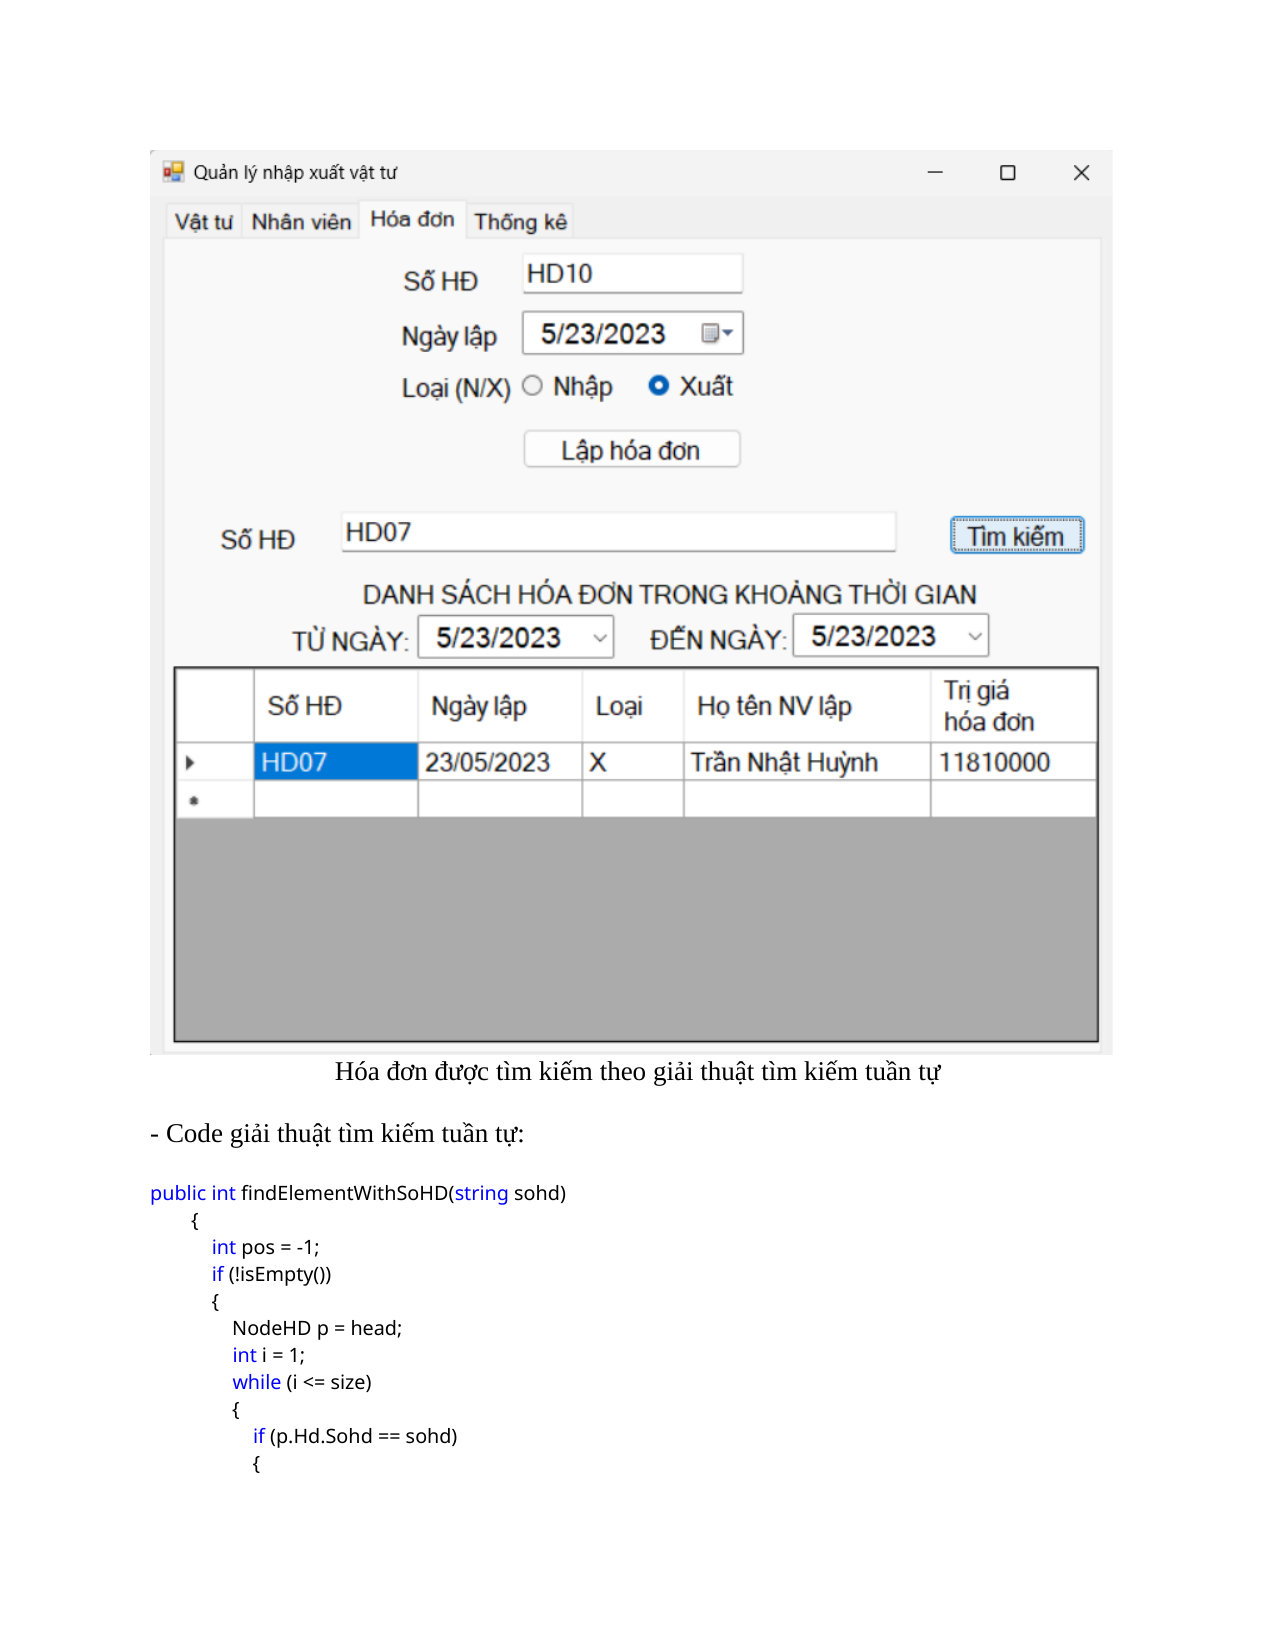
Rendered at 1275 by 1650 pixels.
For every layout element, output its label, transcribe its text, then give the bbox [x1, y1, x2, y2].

picture [150, 150, 1113, 1055]
text { [150, 1449, 1125, 1476]
text { [150, 1288, 1125, 1314]
text int pos = -1; [150, 1234, 1125, 1261]
text { [150, 1396, 1125, 1422]
text Hóa đơn được tìm kiếm theo giải thuật tìm kiếm tuần tự [150, 1055, 1125, 1086]
text int i = 1; [150, 1342, 1125, 1368]
text NodeHD p = head; [150, 1314, 1125, 1342]
text - Code giải thuật tìm kiếm tuần tự: [150, 1117, 1125, 1148]
text while (i <= size) [150, 1368, 1125, 1396]
text { [150, 1207, 1125, 1234]
text public int findElementWithSoHD(string sohd) [150, 1180, 1125, 1207]
text if (p.Hd.Sohd == sohd) [150, 1422, 1125, 1449]
text if (!isEmpty()) [150, 1261, 1125, 1288]
